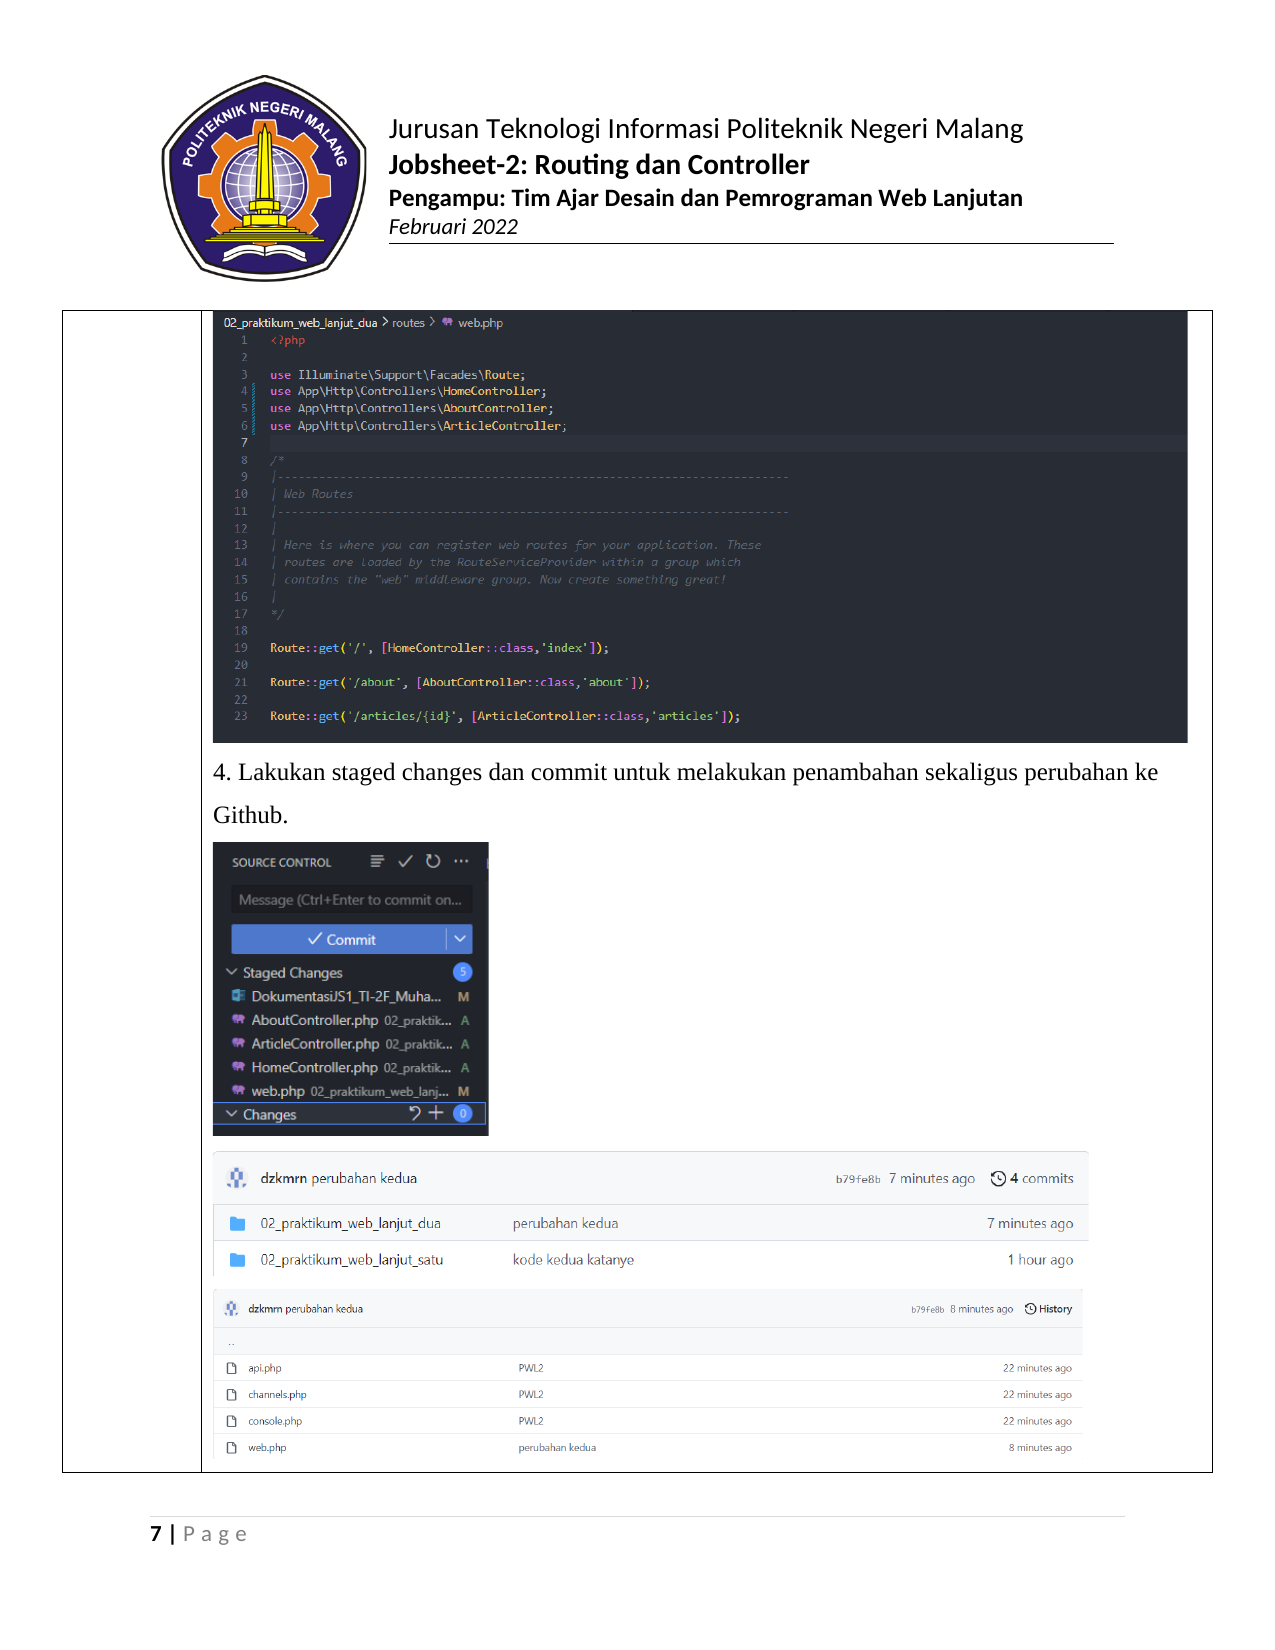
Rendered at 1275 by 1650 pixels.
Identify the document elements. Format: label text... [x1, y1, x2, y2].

picture [212, 1150, 1089, 1276]
table_cell 2 [63, 311, 201, 1472]
picture [161, 75, 367, 282]
picture [212, 842, 489, 1136]
picture [212, 1289, 1083, 1459]
picture [212, 310, 1188, 743]
